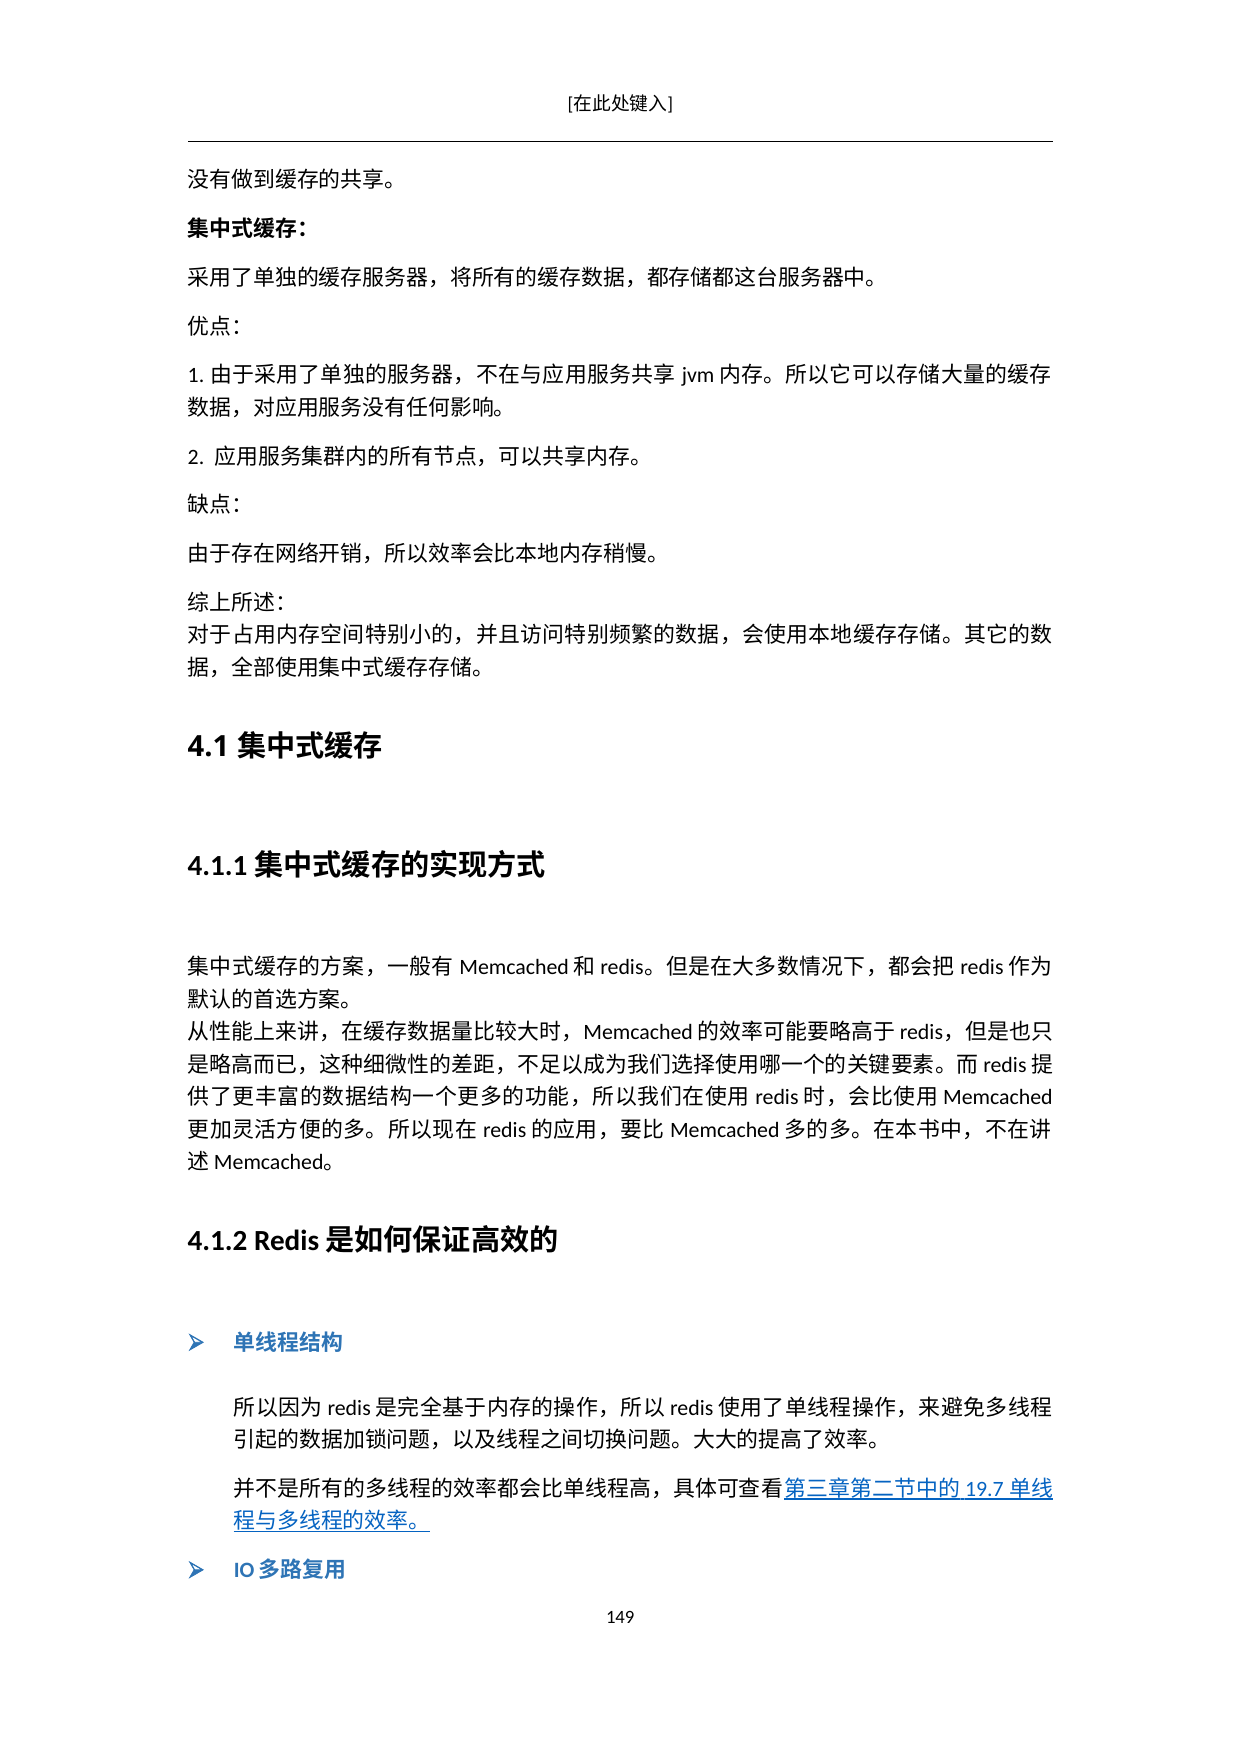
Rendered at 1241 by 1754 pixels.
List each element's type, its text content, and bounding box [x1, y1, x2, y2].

text 从性能上来讲，在缓存数据量比较大时，Memcached的效率可能要略高于redis，但是也只是略高而已，这种细微性的差距，不足以成为我们选择使用哪一个的关键要素。而redis提供了更丰富的数据结构一个更多的功能，所以我们在使用redis时，会比使用Memcached更加灵活方便的多。所以现在redis的应用，要比Memcached多的多。在本书中，不在讲述Memcached。 [187, 1014, 1053, 1176]
text 1. 由于采用了单独的服务器，不在与应用服务共享jvm内存。所以它可以存储大量的缓存数据，对应用服务没有任何影响。 [187, 357, 1053, 422]
text 对于占用内存空间特别小的，并且访问特别频繁的数据，会使用本地缓存存储。其它的数据，全部使用集中式缓存存储。 [187, 617, 1053, 682]
list 并不是所有的多线程的效率都会比单线程高，具体可查看第三章第二节中的19.7 单线程与多线程的效率。 [233, 1471, 1053, 1536]
text 集中式缓存： [187, 211, 1053, 243]
text 综上所述： [187, 584, 1053, 617]
text 由于存在网络开销，所以效率会比本地内存稍慢。 [187, 536, 1053, 568]
list IO多路复用 [187, 1552, 1053, 1584]
subtitle 4.1.2 Redis是如何保证高效的 [187, 1206, 1053, 1271]
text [187, 162, 1053, 194]
text 缺点： [187, 487, 1053, 519]
text 2. 应用服务集群内的所有节点，可以共享内存。 [187, 438, 1053, 471]
text 采用了单独的缓存服务器，将所有的缓存数据，都存储都这台服务器中。 [187, 259, 1053, 292]
text 集中式缓存的方案，一般有Memcached和redis。但是在大多数情况下，都会把redis作为默认的首选方案。 [187, 949, 1053, 1014]
list 所以因为redis是完全基于内存的操作，所以redis使用了单线程操作，来避免多线程引起的数据加锁问题，以及线程之间切换问题。大大的提高了效率。 [233, 1389, 1053, 1454]
subtitle 4.1 集中式缓存 [187, 711, 1053, 776]
list 单线程结构 [187, 1324, 1053, 1357]
text 优点： [187, 308, 1053, 341]
subtitle 4.1.1 集中式缓存的实现方式 [187, 830, 1053, 895]
